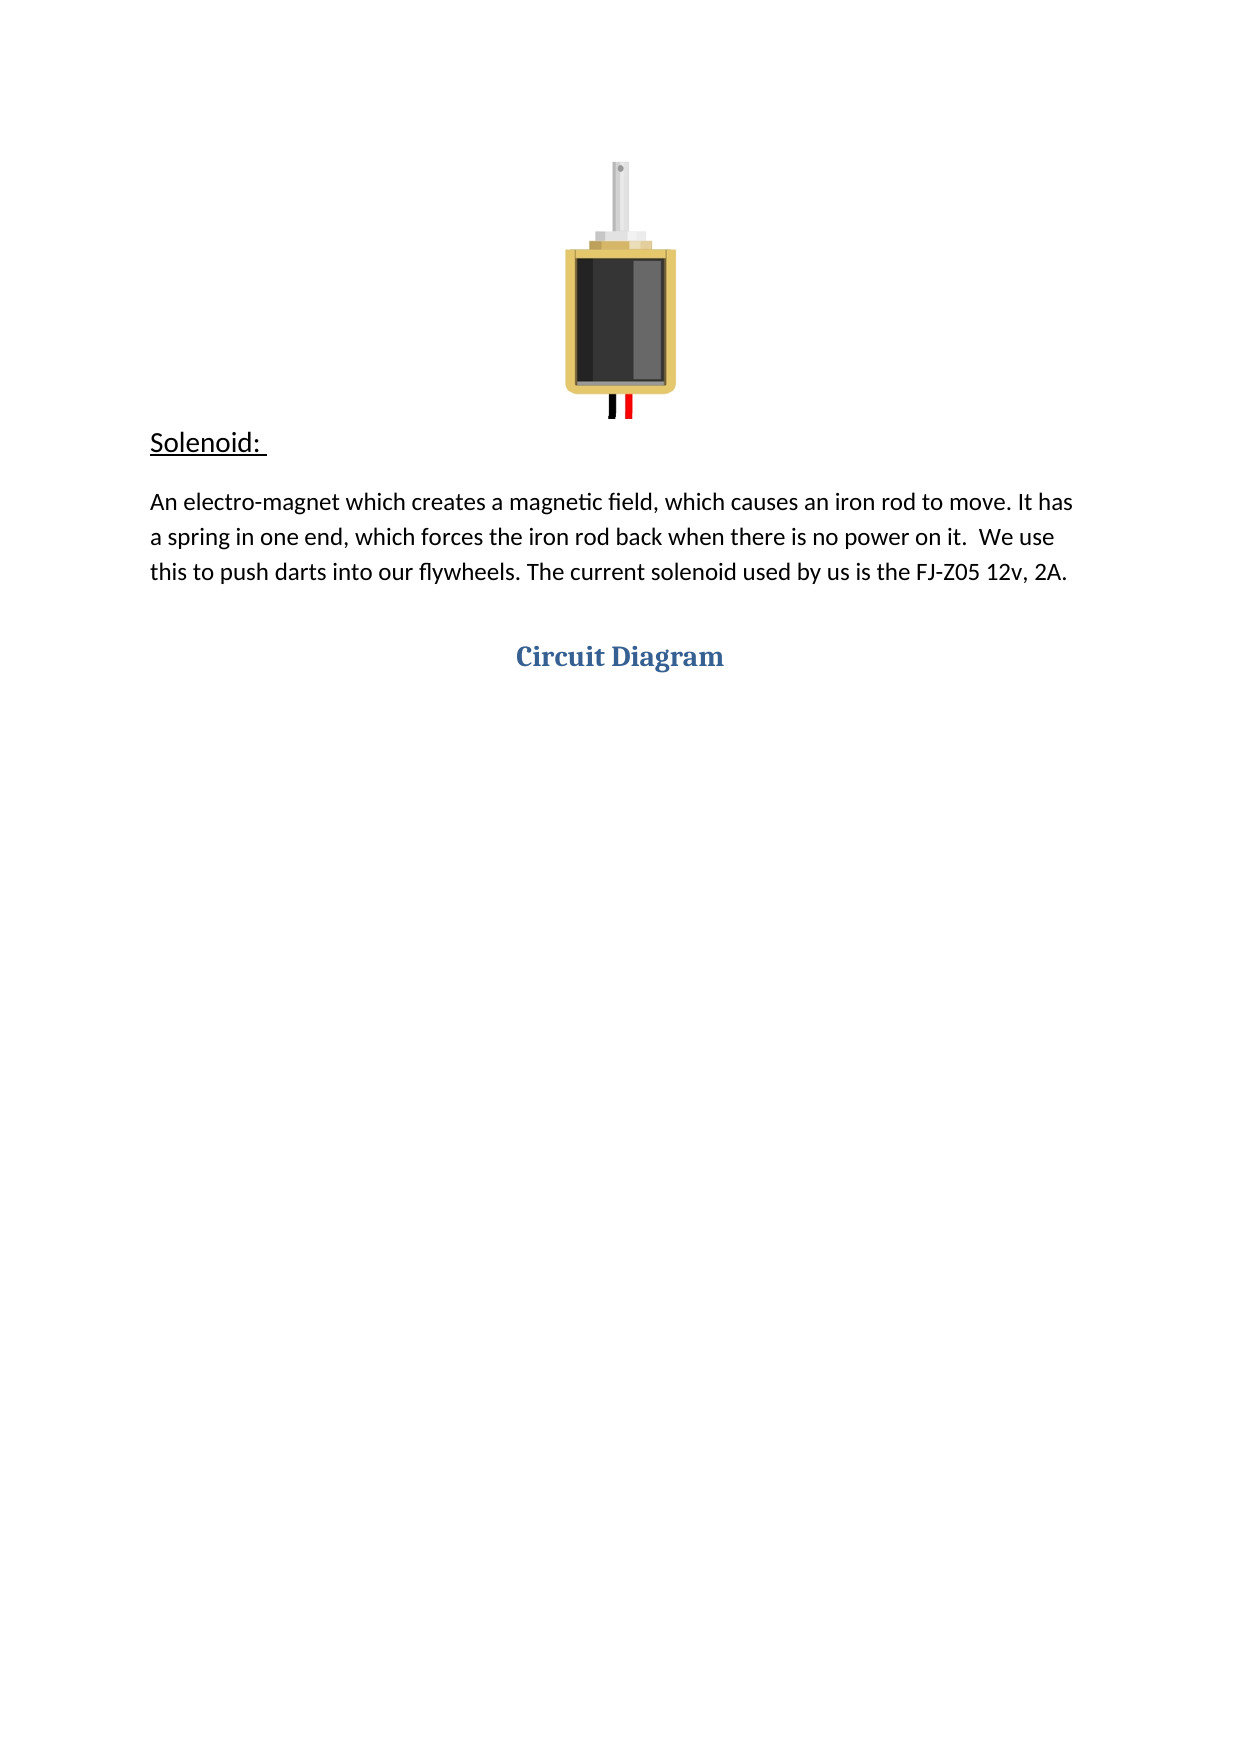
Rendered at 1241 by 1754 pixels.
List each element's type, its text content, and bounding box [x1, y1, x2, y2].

text Solenoid: [150, 150, 1090, 459]
subtitle Circuit Diagram [150, 641, 1090, 674]
picture [552, 150, 688, 419]
text An electro-magnet which creates a magnetic field, which causes an iron rod to move. It has a spring in one end, which forces the iron rod back when there is no power on it. We use this to push darts into our flywheels. The current solenoid used by us is the FJ-Z05 12v, 2A. [150, 486, 1090, 586]
